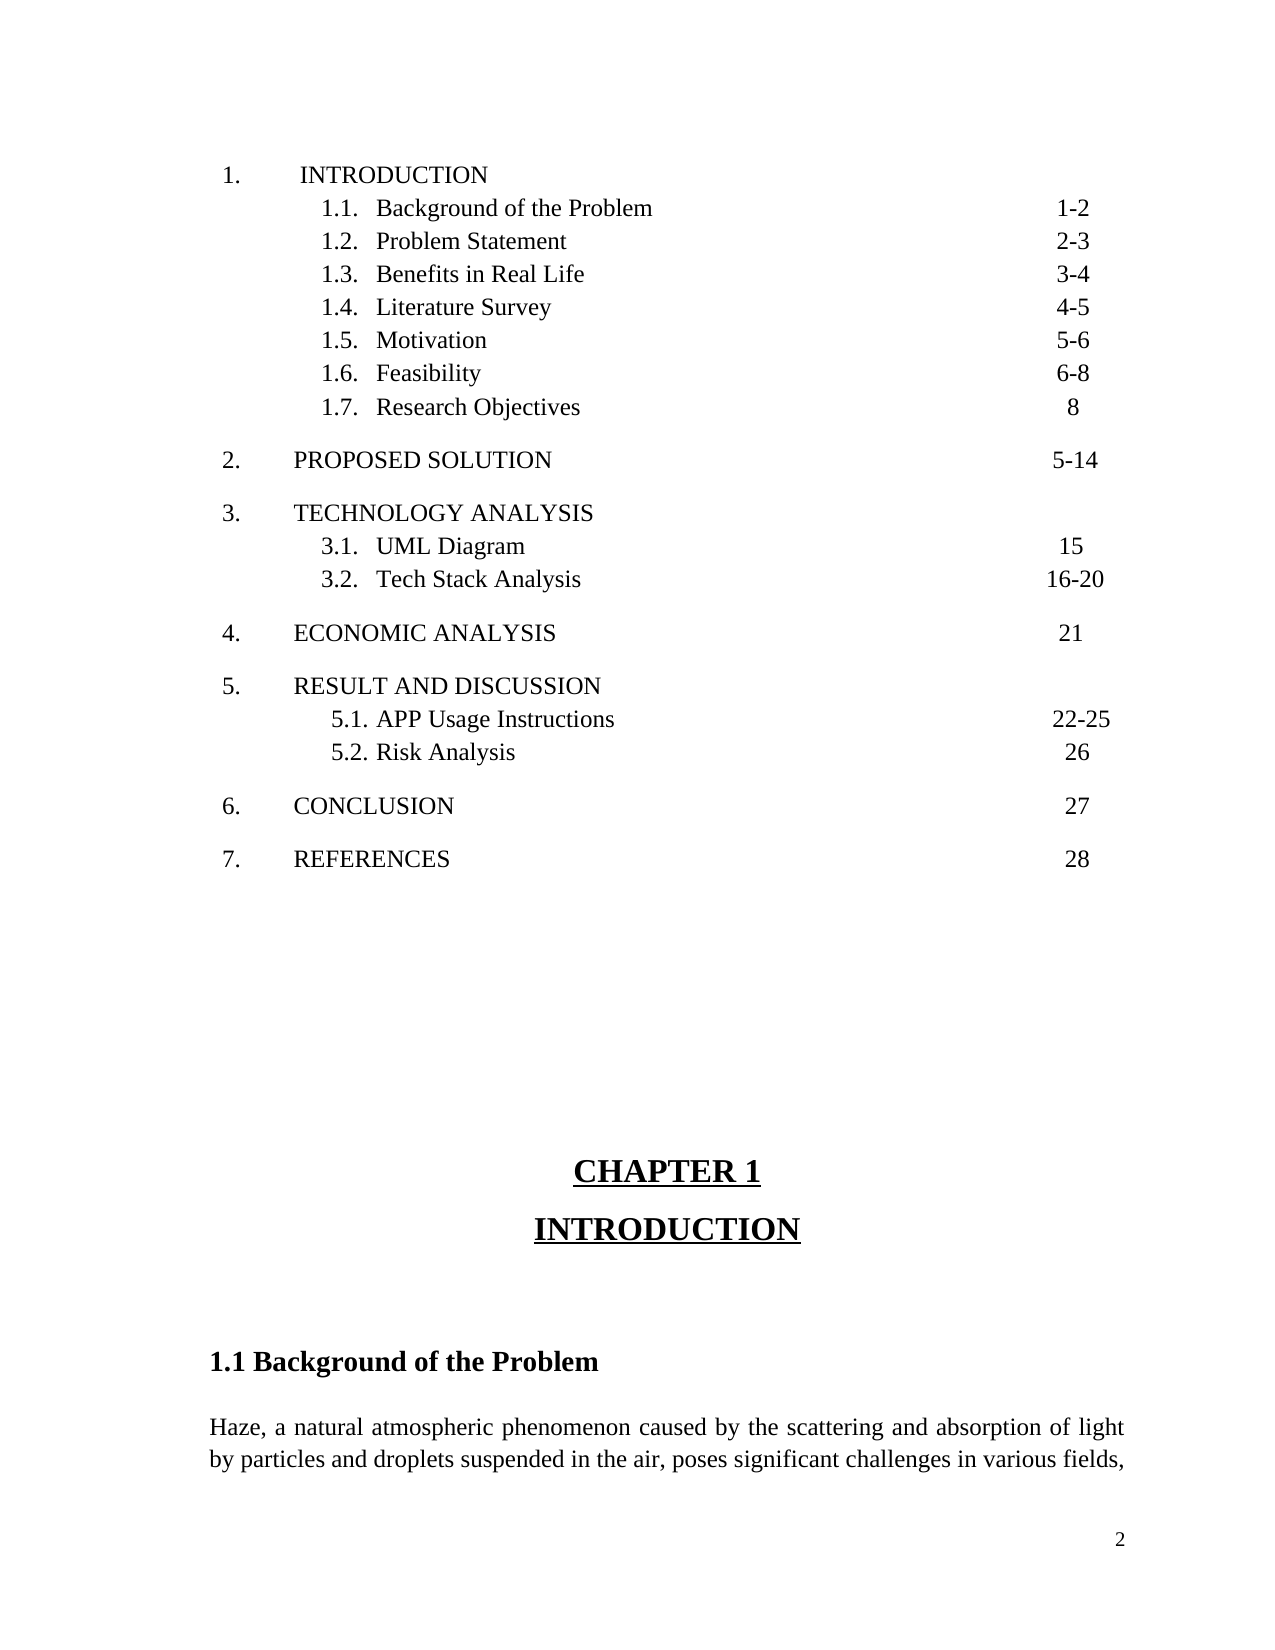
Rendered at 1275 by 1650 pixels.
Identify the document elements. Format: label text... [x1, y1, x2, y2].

table_cell 27 [992, 780, 1154, 834]
table_cell 15 16-20 [992, 488, 1154, 607]
table_cell 7. [180, 834, 283, 887]
table_cell 21 [992, 608, 1154, 661]
table_cell INTRODUCTION Background of the Problem Problem Statement Benefits in Real Life Literature Survey Motivation Feasibility Research Objectives [283, 150, 992, 434]
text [209, 1412, 1125, 1473]
table_cell 1-2 2-3 3-4 4-5 5-6 6-8 8 [992, 150, 1154, 434]
table_cell 28 [992, 834, 1154, 887]
table_cell ECONOMIC ANALYSIS [283, 608, 992, 661]
table_cell CONCLUSION [283, 780, 992, 834]
subtitle 1.1 Background of the Problem [209, 1344, 1125, 1377]
table_cell PROPOSED SOLUTION [283, 435, 992, 488]
table_cell RESULT AND DISCUSSION APP Usage Instructions Risk Analysis [283, 661, 992, 780]
table_cell 22-25 26 [992, 661, 1154, 780]
table_cell 4. [180, 608, 283, 661]
text INTRODUCTION [209, 1209, 1125, 1247]
table_cell REFERENCES [283, 834, 992, 887]
table_cell 3. [180, 488, 283, 607]
table_cell 1. [180, 150, 283, 434]
table_cell 5. [180, 661, 283, 780]
text CHAPTER 1 [209, 1151, 1125, 1190]
table_cell 6. [180, 780, 283, 834]
table_cell 2. [180, 435, 283, 488]
table_cell TECHNOLOGY ANALYSIS UML Diagram Tech Stack Analysis [283, 488, 992, 607]
table_cell 5-14 [992, 435, 1154, 488]
